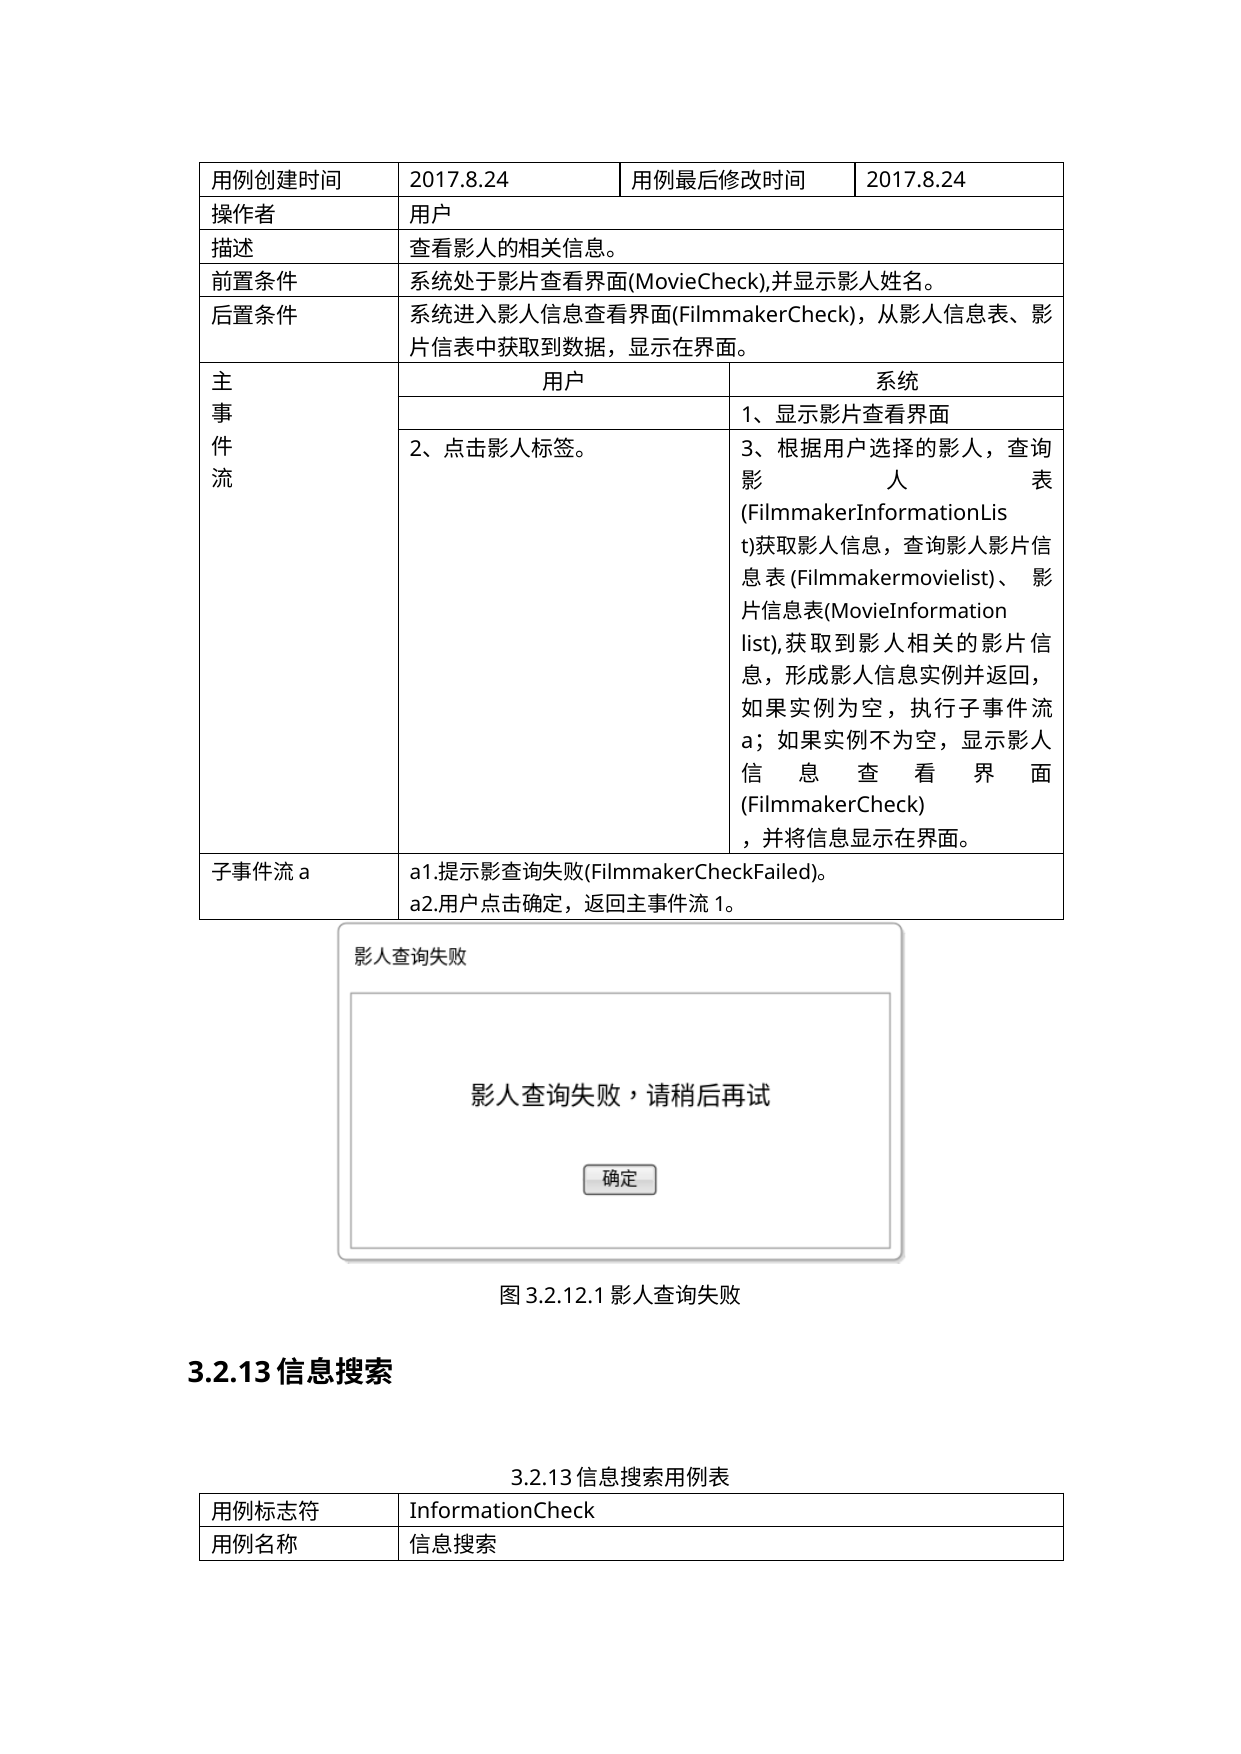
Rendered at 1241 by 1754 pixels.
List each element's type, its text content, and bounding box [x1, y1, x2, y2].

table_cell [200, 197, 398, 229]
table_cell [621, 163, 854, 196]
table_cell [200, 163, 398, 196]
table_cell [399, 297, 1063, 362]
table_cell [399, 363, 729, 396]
text 3.2.13信息搜索用例表 [187, 1460, 1053, 1492]
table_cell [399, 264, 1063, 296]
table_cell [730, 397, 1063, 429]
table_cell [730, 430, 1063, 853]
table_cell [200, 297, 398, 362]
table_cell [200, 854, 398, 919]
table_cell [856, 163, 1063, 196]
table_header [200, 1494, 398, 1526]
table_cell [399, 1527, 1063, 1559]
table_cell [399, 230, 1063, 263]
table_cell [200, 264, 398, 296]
text 图3.2.12.1影人查询失败 [187, 1277, 1053, 1310]
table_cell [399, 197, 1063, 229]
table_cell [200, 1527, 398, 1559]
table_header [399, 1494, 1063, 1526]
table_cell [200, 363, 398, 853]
subtitle 3.2.13信息搜索 [187, 1337, 1053, 1402]
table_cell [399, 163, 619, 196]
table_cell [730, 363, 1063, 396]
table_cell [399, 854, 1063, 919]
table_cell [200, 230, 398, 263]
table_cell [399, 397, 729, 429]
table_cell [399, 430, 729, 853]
